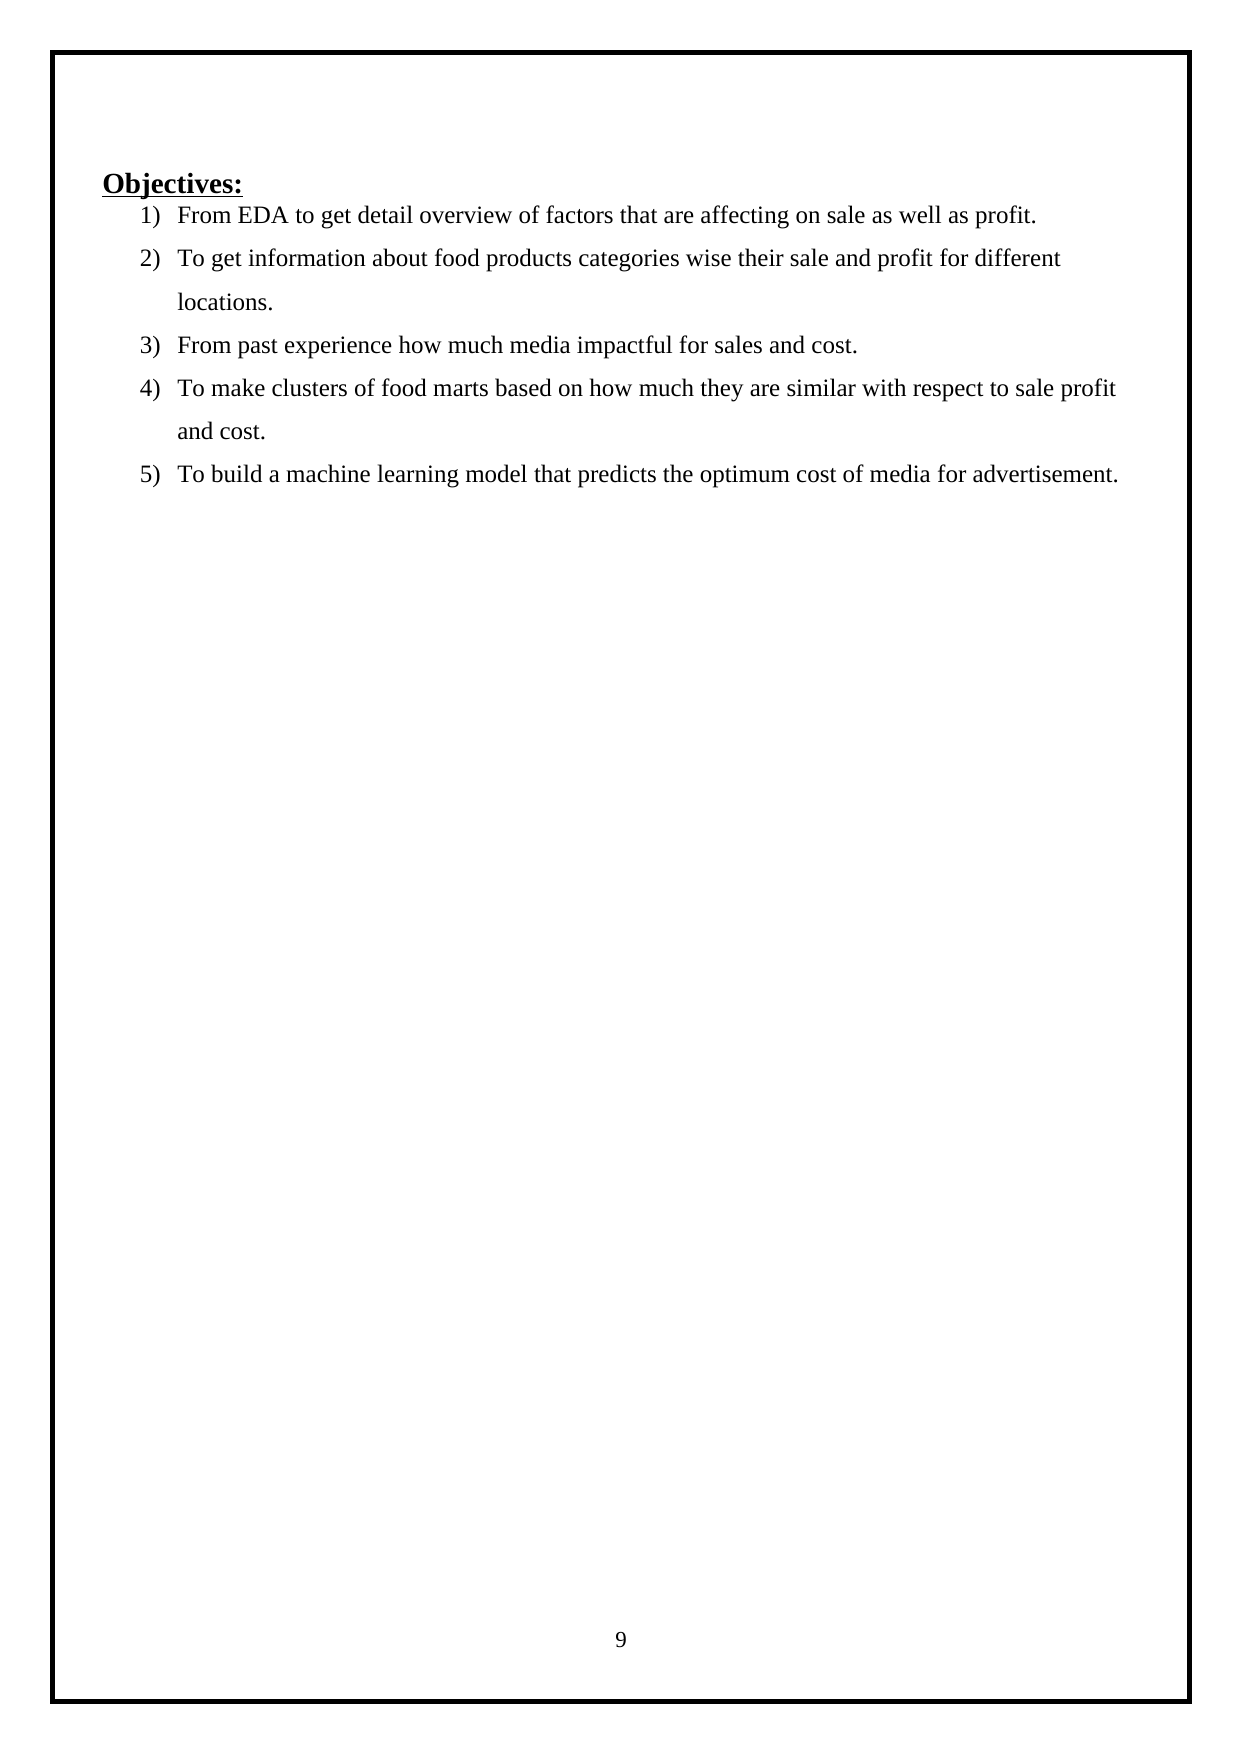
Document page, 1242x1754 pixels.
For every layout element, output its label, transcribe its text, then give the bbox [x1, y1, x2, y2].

list To get information about food products categories wise their sale and profit for different locations. [139, 243, 1139, 315]
list To make clusters of food marts based on how much they are similar with respect to sale profit and cost. [139, 373, 1139, 445]
text Objectives: [102, 167, 1139, 200]
list From EDA to get detail overview of factors that are affecting on sale as well as profit. [139, 200, 1139, 229]
list To build a machine learning model that predicts the optimum cost of media for advertisement. [139, 459, 1139, 488]
list From past experience how much media impactful for sales and cost. [139, 330, 1139, 359]
